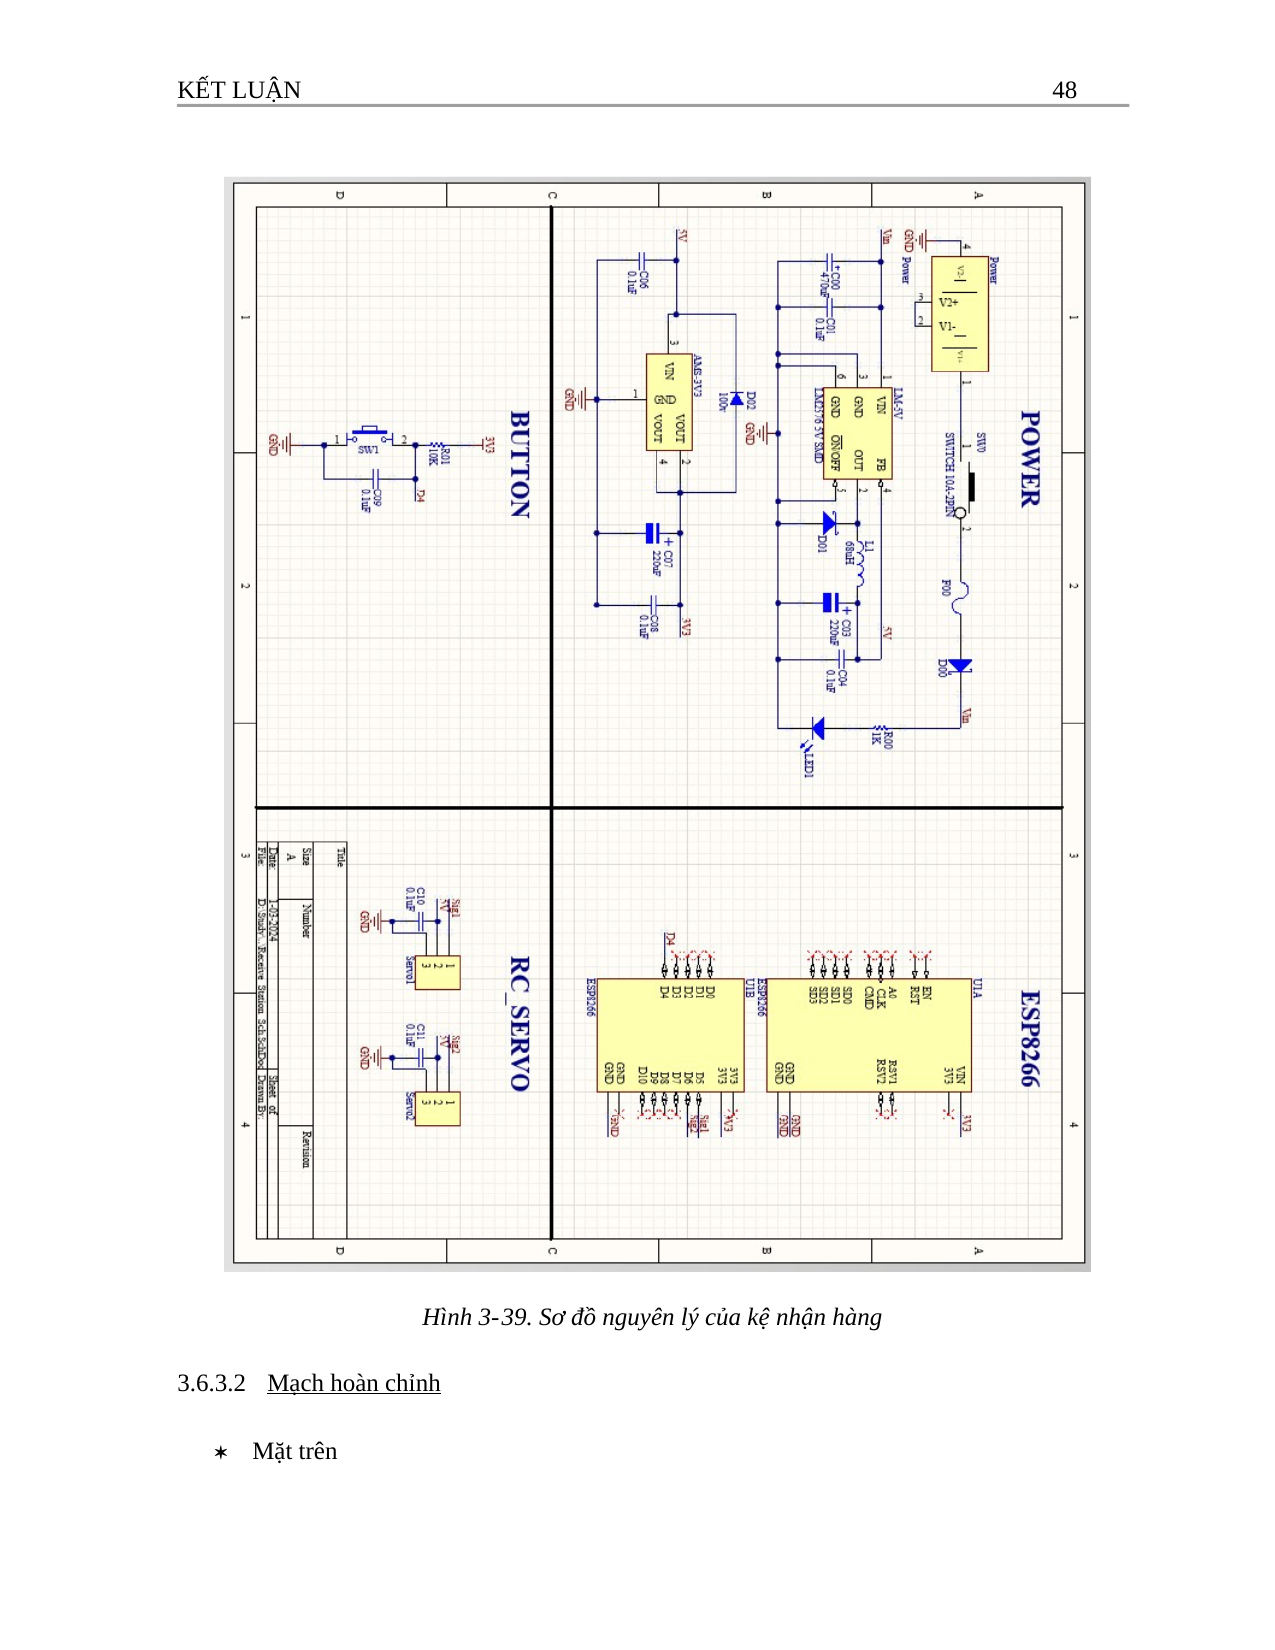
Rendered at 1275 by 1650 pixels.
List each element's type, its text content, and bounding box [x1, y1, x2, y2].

subtitle Mạch hoàn chỉnh [177, 1368, 1129, 1397]
list Mặt trên [214, 1436, 1129, 1465]
picture [224, 178, 1091, 1271]
